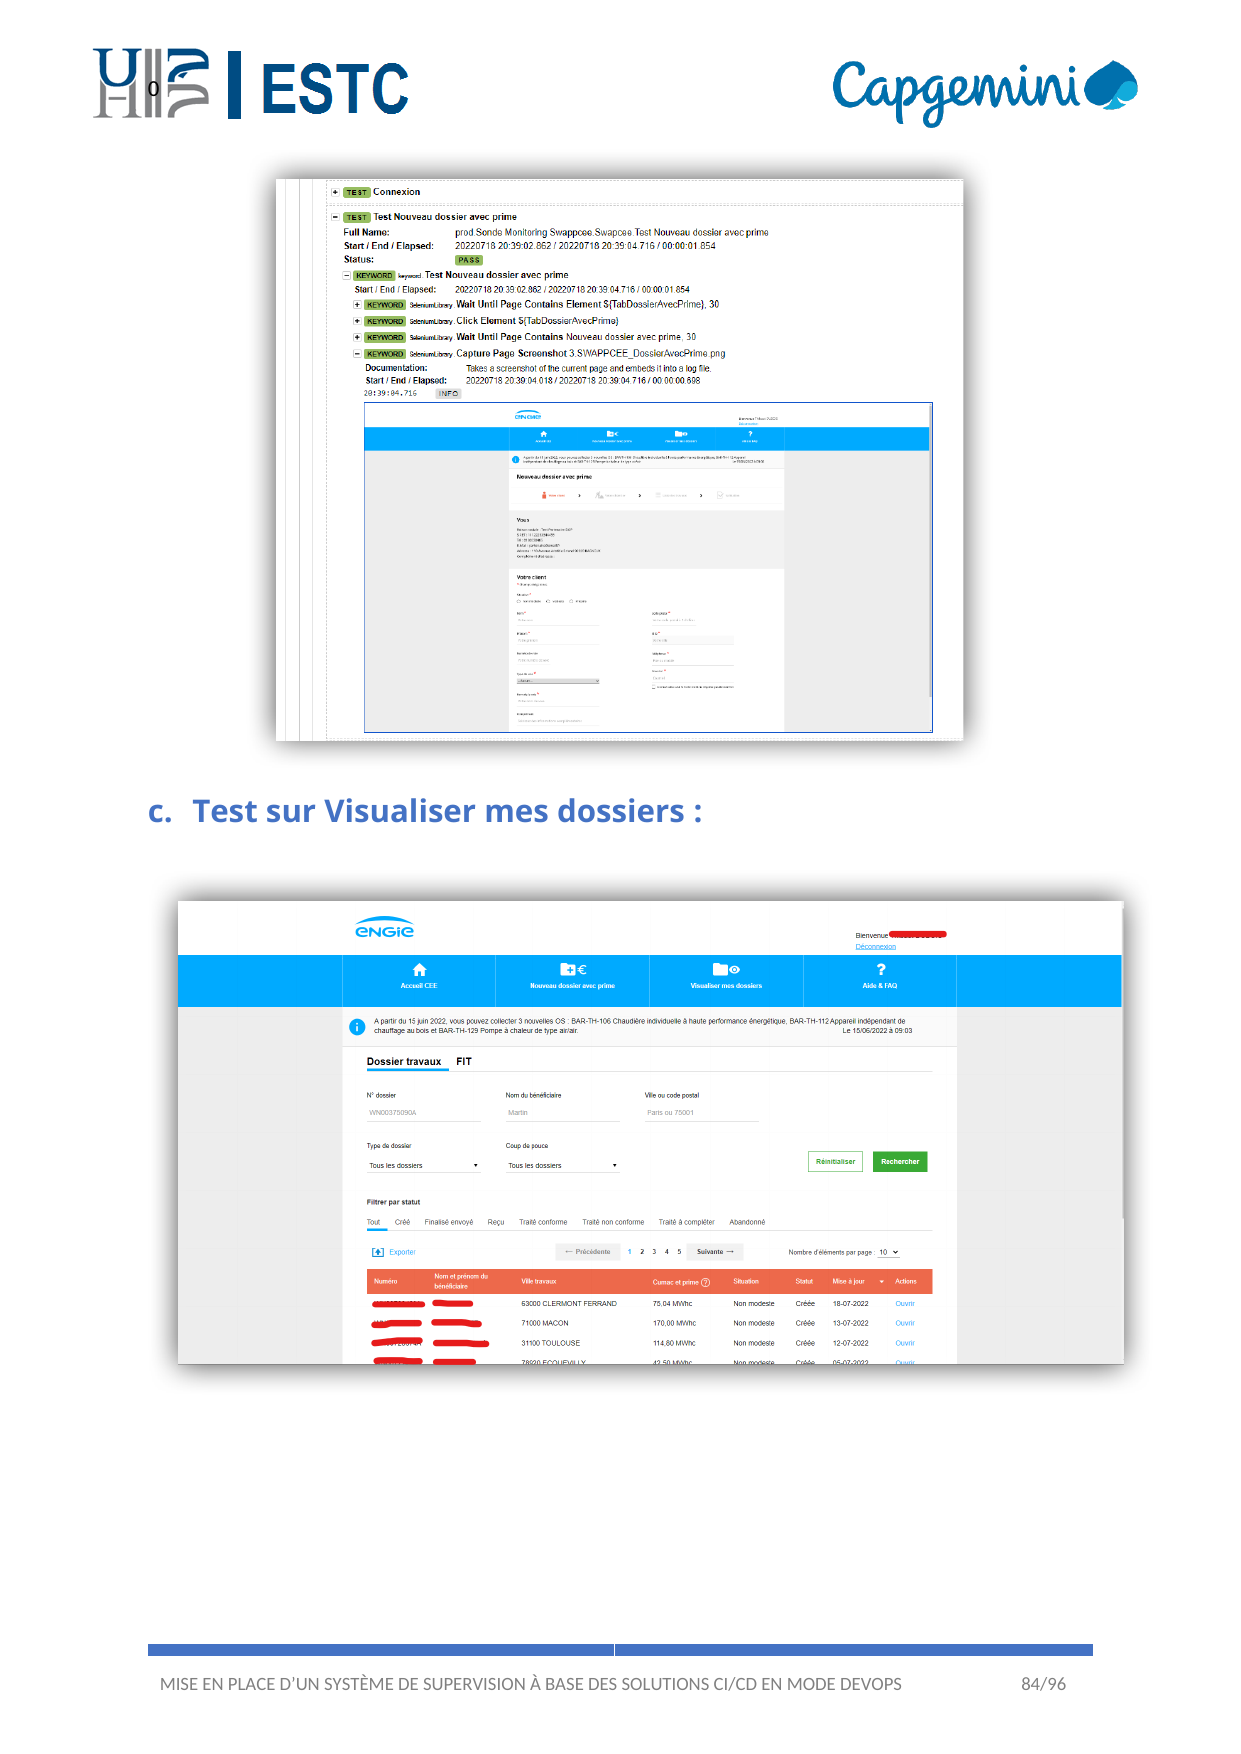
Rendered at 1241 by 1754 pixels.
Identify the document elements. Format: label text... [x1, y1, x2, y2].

picture [561, 964, 575, 975]
picture [833, 60, 1139, 128]
picture [276, 179, 964, 741]
subtitle Test sur Visualiser mes dossiers : [148, 789, 1093, 832]
picture [178, 901, 1124, 1365]
picture [87, 40, 418, 136]
picture [415, 964, 424, 975]
picture [714, 964, 727, 975]
